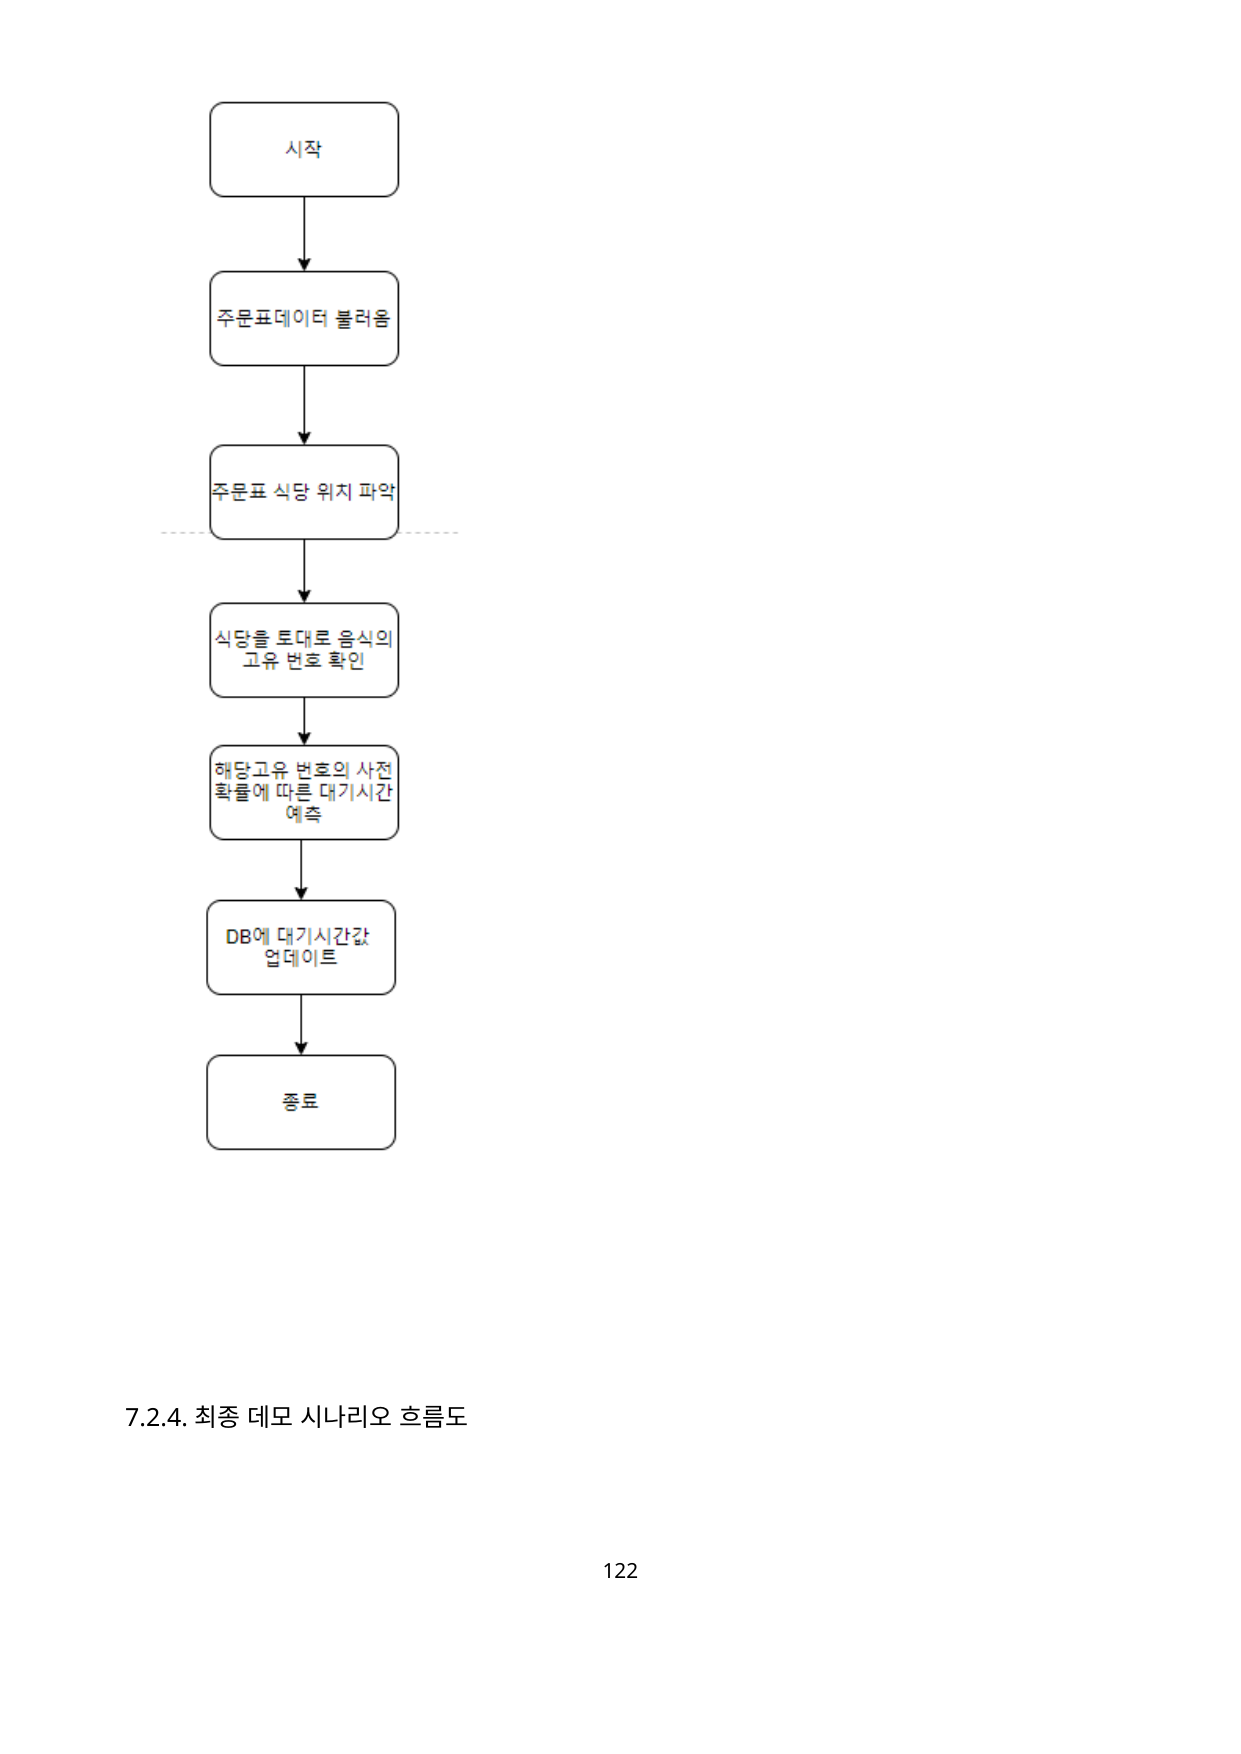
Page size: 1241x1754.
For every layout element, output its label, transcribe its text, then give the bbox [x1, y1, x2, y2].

picture [158, 75, 459, 1191]
text 7.2.4. 최종 데모 시나리오 흐름도 [75, 1397, 1165, 1433]
